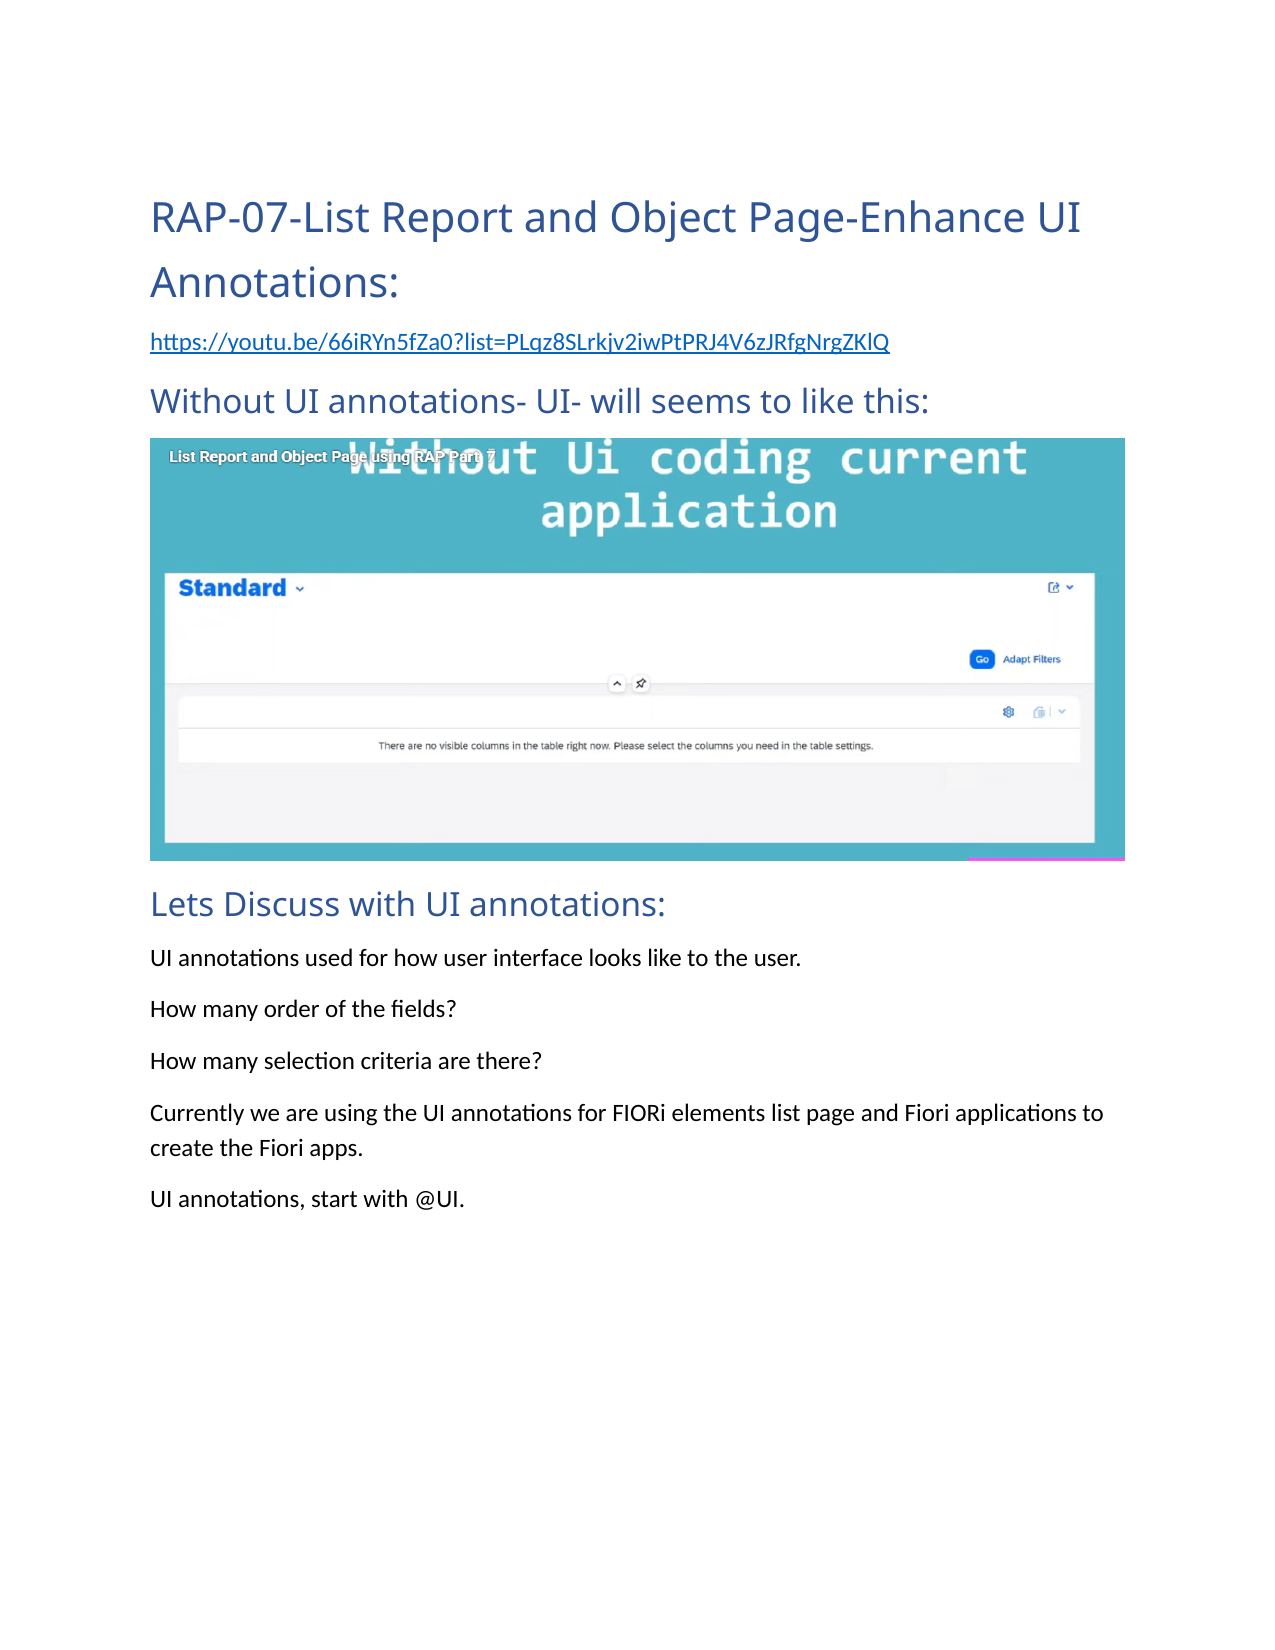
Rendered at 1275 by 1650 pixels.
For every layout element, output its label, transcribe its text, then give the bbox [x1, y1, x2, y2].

text How many selection criteria are there? [150, 1045, 1125, 1076]
text UI annotations used for how user interface looks like to the user. [150, 942, 1125, 972]
subtitle Without UI annotations- UI- will seems to like this: [150, 378, 1125, 423]
text How many order of the fields? [150, 993, 1125, 1024]
picture [150, 438, 1125, 861]
text Currently we are using the UI annotations for FIORi elements list page and Fiori applications to create the Fiori apps. [150, 1097, 1125, 1162]
subtitle RAP-07-List Report and Object Page-Enhance UI Annotations: [150, 187, 1125, 309]
text https://youtu.be/66iRYn5fZa0?list=PLqz8SLrkjv2iwPtPRJ4V6zJRfgNrgZKlQ [150, 326, 1125, 357]
subtitle Lets Discuss with UI annotations: [150, 881, 1125, 927]
text UI annotations, start with @UI. [150, 1183, 1125, 1214]
